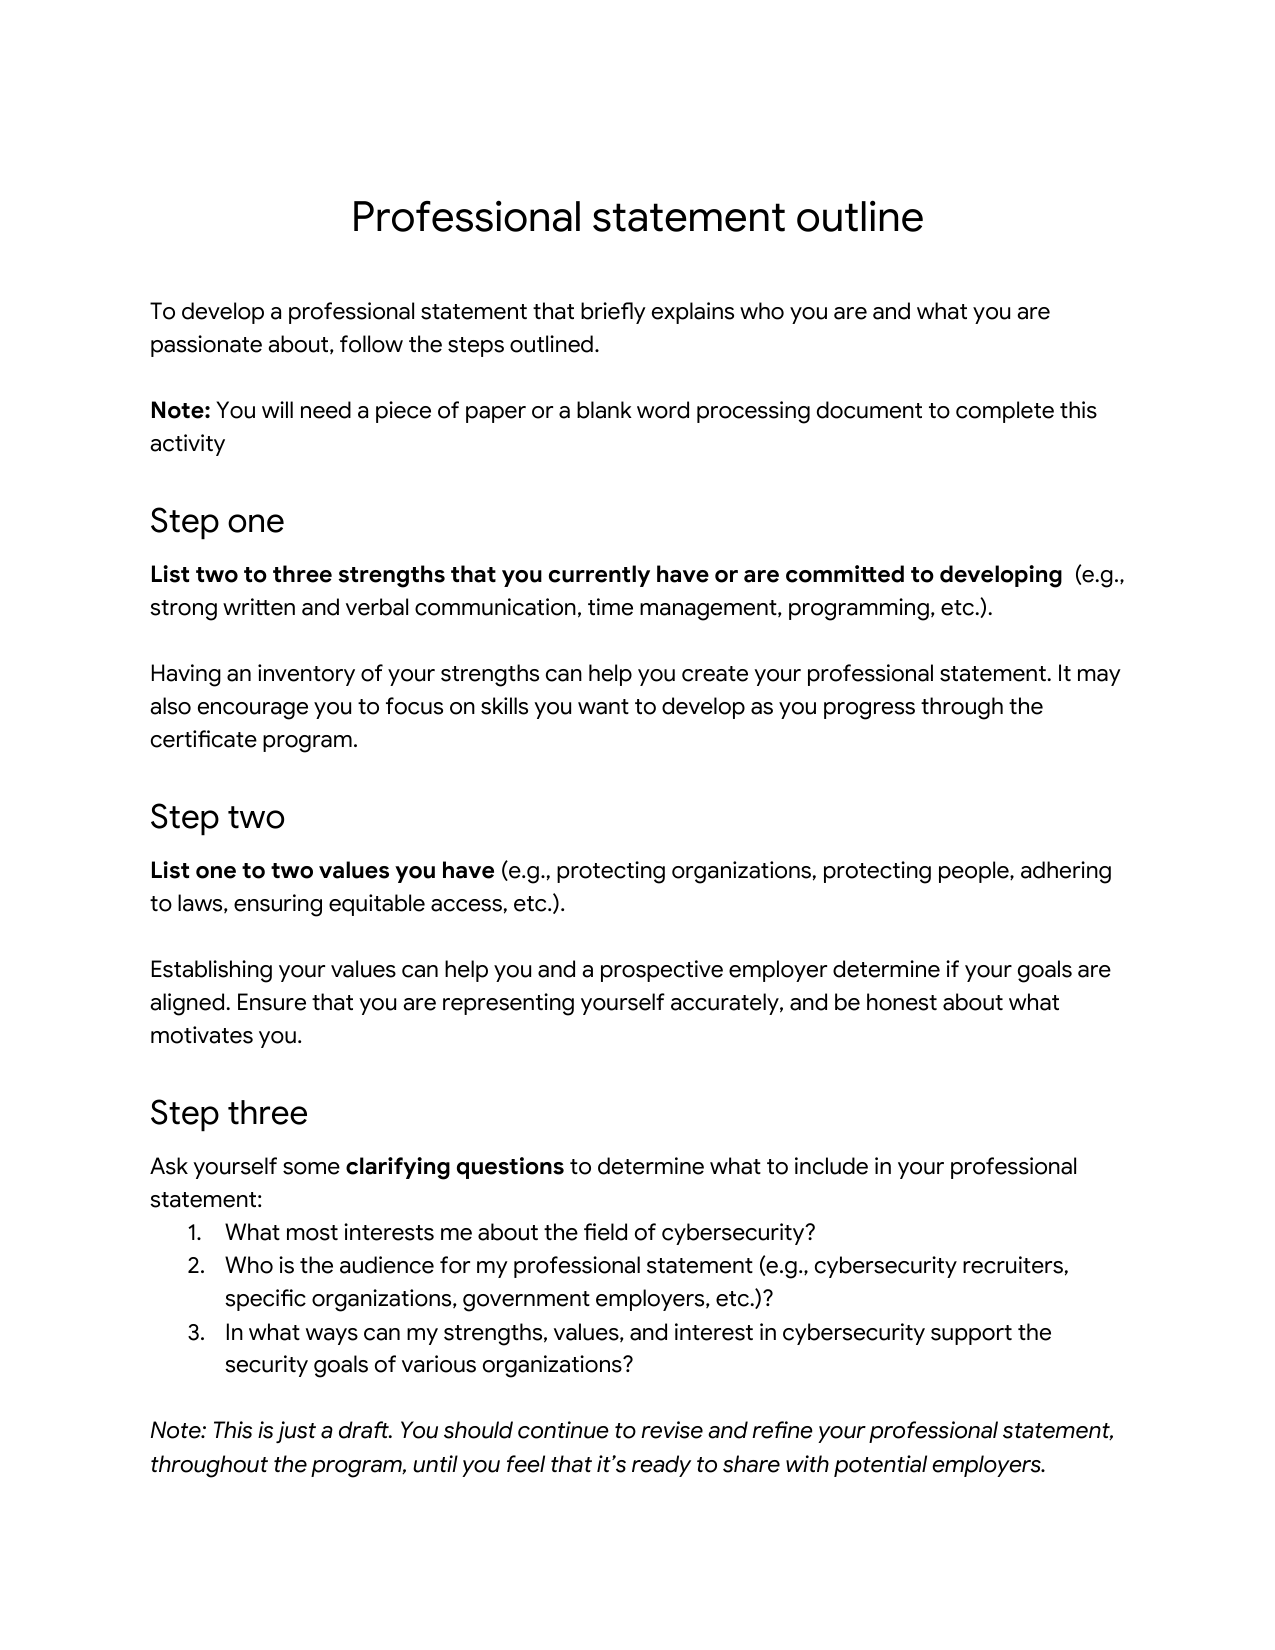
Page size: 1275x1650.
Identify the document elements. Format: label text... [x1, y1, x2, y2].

subtitle Step three [150, 1092, 1125, 1134]
text Note: You will need a piece of paper or a blank word processing document to complete this activity [150, 396, 1125, 458]
text Having an inventory of your strengths can help you create your professional statement. It may also encourage you to focus on skills you want to develop as you progress through the certificate program. [150, 659, 1125, 754]
subtitle Professional statement outline [150, 192, 1125, 244]
subtitle Step one [150, 500, 1125, 542]
text To develop a professional statement that briefly explains who you are and what you are passionate about, follow the steps outlined. [150, 297, 1125, 359]
list What most interests me about the field of cybersecurity? [187, 1219, 1125, 1247]
text Ask yourself some clarifying questions to determine what to include in your professional statement: [150, 1153, 1125, 1214]
list In what ways can my strengths, values, and interest in cybersecurity support the security goals of various organizations? [187, 1318, 1125, 1379]
text List two to three strengths that you currently have or are committed to developing (e.g., strong written and verbal communication, time management, programming, etc.). [150, 560, 1125, 622]
text List one to two values you have (e.g., protecting organizations, protecting people, adhering to laws, ensuring equitable access, etc.). [150, 856, 1125, 918]
subtitle Step two [150, 796, 1125, 838]
text Note: This is just a draft. You should continue to revise and refine your professional statement, throughout the program, until you feel that it’s ready to share with potential employers. [150, 1417, 1125, 1478]
list Who is the audience for my professional statement (e.g., cybersecurity recruiters, specific organizations, government employers, etc.)? [187, 1252, 1125, 1313]
text Establishing your values can help you and a prospective employer determine if your goals are aligned. Ensure that you are representing yourself accurately, and be honest about what motivates you. [150, 956, 1125, 1050]
